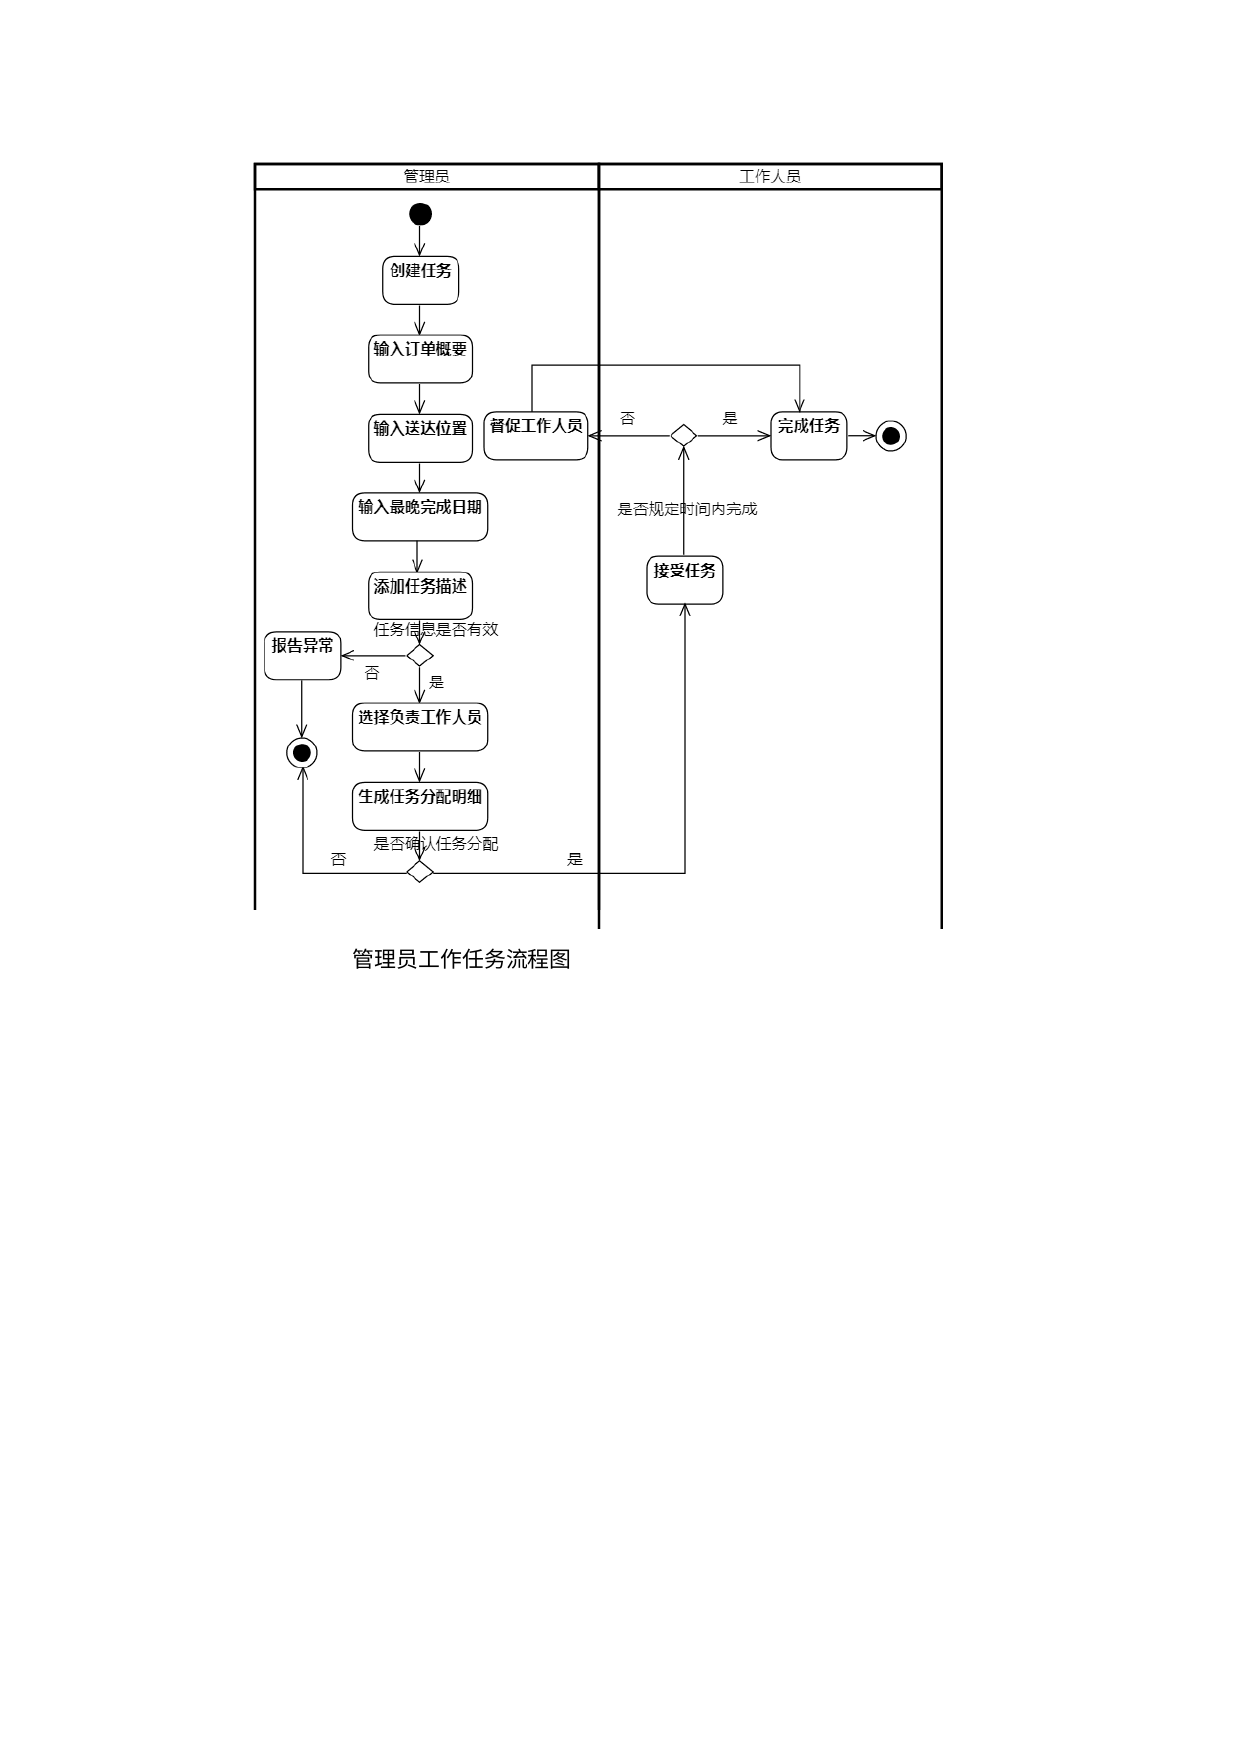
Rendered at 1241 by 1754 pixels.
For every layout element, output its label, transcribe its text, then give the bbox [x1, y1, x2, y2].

text 管理员工作任务流程图 [187, 942, 1053, 974]
picture [243, 162, 950, 941]
